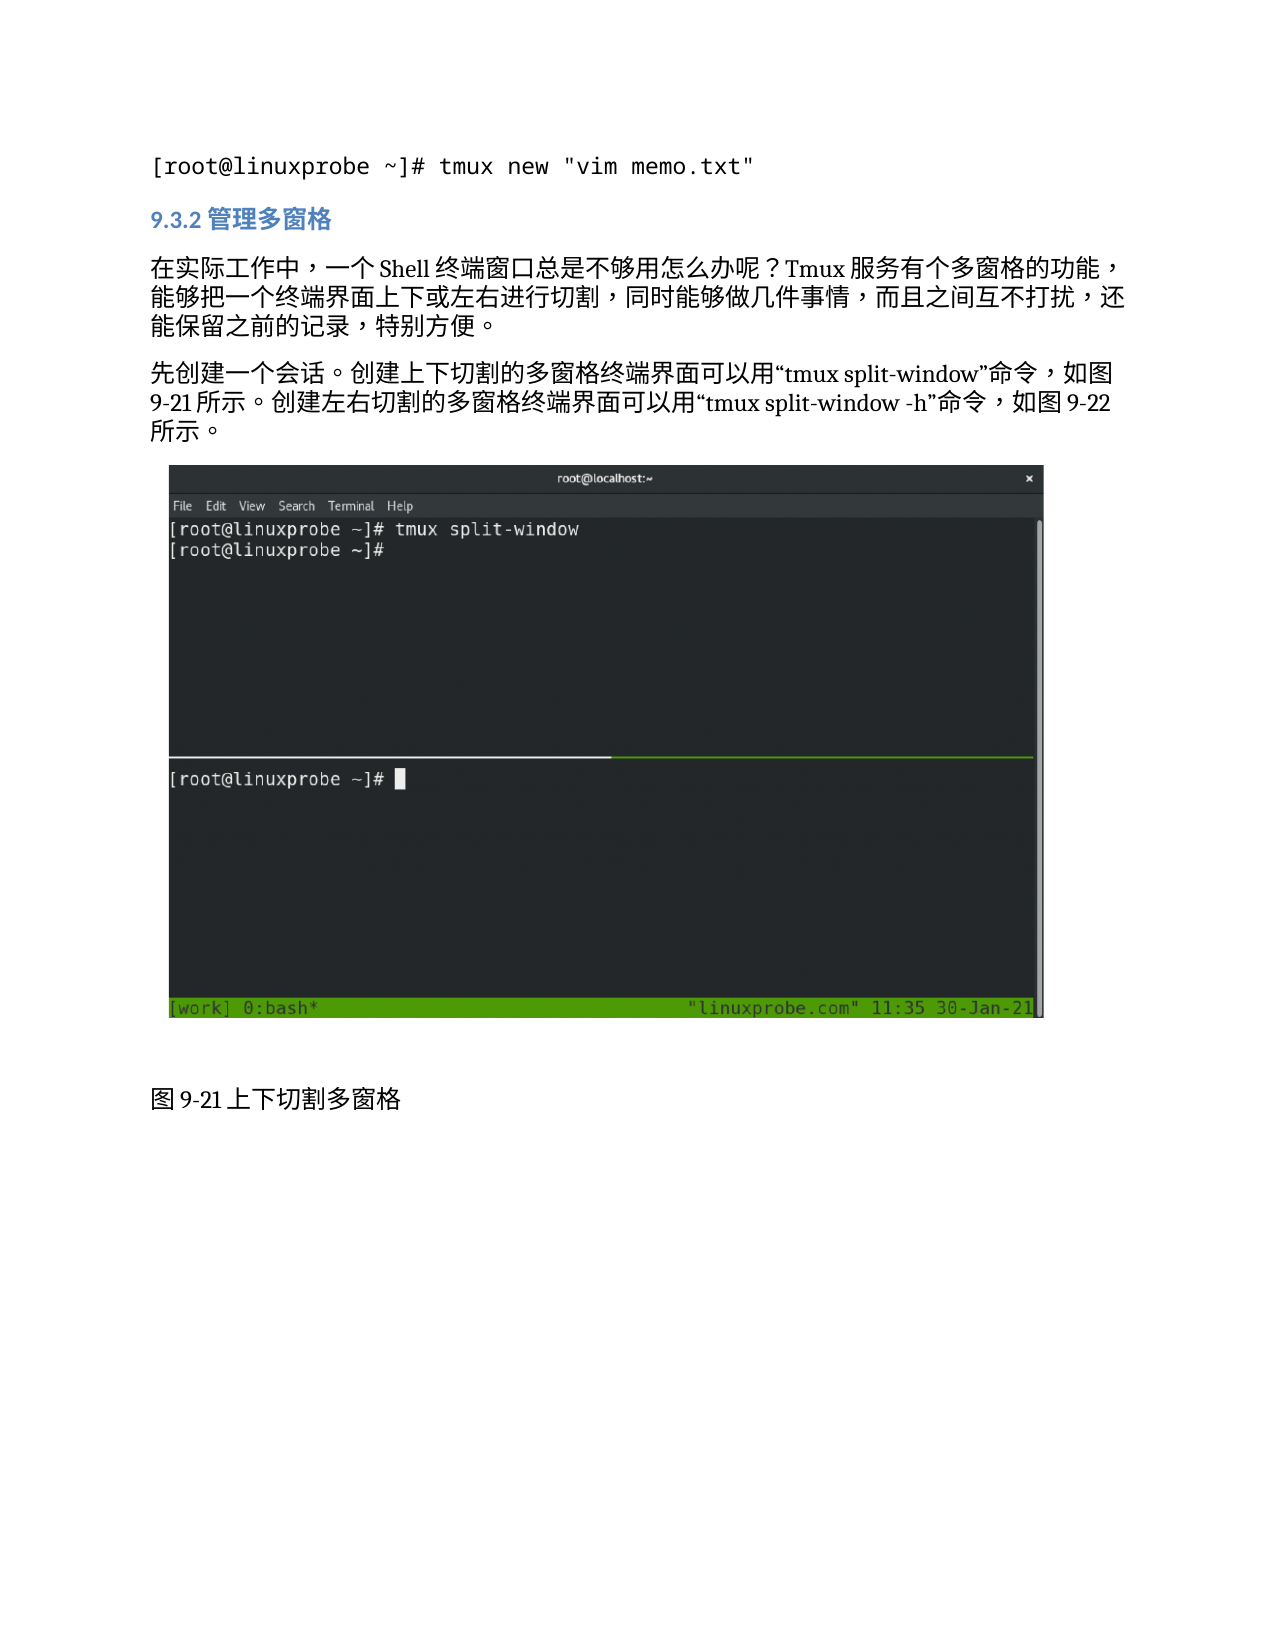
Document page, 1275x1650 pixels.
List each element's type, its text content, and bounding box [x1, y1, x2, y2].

text [root@linuxprobe ~]# tmux new "vim memo.txt" [150, 150, 1125, 181]
text 在实际工作中，一个Shell终端窗口总是不够用怎么办呢？Tmux服务有个多窗格的功能，能够把一个终端界面上下或左右进行切割，同时能够做几件事情，而且之间互不打扰，还能保留之前的记录，特别方便。 [150, 255, 1125, 341]
text 图9-21 上下切割多窗格 [150, 1086, 1125, 1115]
subtitle 9.3.2 管理多窗格 [150, 202, 1125, 236]
picture [168, 465, 1044, 1018]
text 先创建一个会话。创建上下切割的多窗格终端界面可以用“tmux split-window”命令，如图9-21所示。创建左右切割的多窗格终端界面可以用“tmux split-window -h”命令，如图9-22所示。 [150, 360, 1125, 446]
